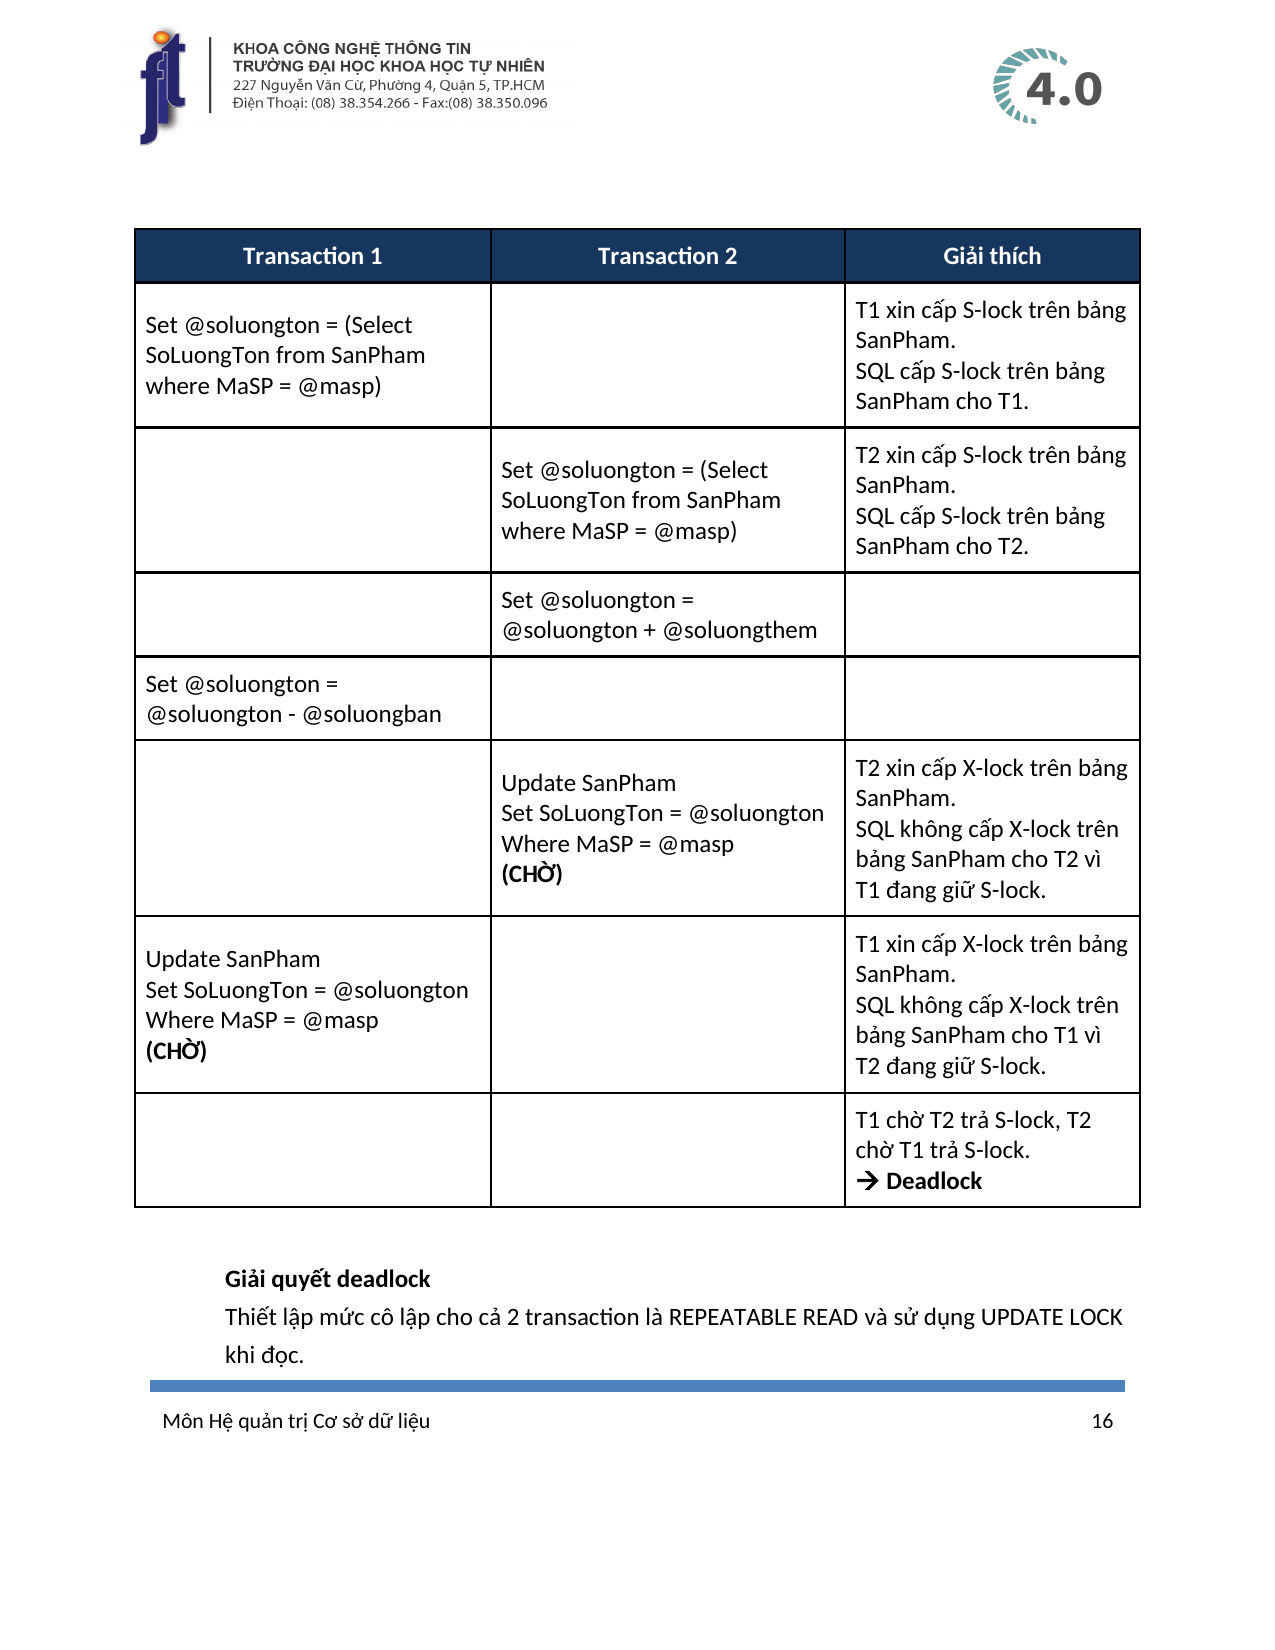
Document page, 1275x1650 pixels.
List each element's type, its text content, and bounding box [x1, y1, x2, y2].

text Thiết lập mức cô lập cho cả 2 transaction là REPEATABLE READ và sử dụng UPDATE LOCK khi đọc. [225, 1301, 1125, 1370]
table_cell [492, 1094, 844, 1206]
table_header Giải thích [846, 230, 1139, 281]
picture [985, 41, 1108, 127]
table_cell T2 xin cấp S-lock trên bảng SanPham. SQL cấp S-lock trên bảng SanPham cho T2. [846, 429, 1139, 571]
table_cell Set @soluongton = @soluongton - @soluongban [136, 658, 490, 739]
table_header Transaction 2 [492, 230, 844, 281]
table_cell [492, 284, 844, 426]
table_cell T2 xin cấp X-lock trên bảng SanPham. SQL không cấp X-lock trên bảng SanPham cho T2 vì T1 đang giữ S-lock. [846, 741, 1139, 915]
table_cell Set @soluongton = (Select SoLuongTon from SanPham where MaSP = @masp) [492, 429, 844, 571]
table_header Transaction 1 [136, 230, 490, 281]
table_cell [492, 658, 844, 739]
table_cell Set @soluongton = (Select SoLuongTon from SanPham where MaSP = @masp) [136, 284, 490, 426]
table_cell Update SanPham Set SoLuongTon = @soluongton Where MaSP = @masp (CHỜ) [136, 917, 490, 1092]
text Giải quyết deadlock [225, 1263, 1125, 1293]
table_cell [492, 917, 844, 1092]
table_cell T1 chờ T2 trả S-lock, T2 chờ T1 trả S-lock. Deadlock [846, 1094, 1139, 1206]
table_cell T1 xin cấp X-lock trên bảng SanPham. SQL không cấp X-lock trên bảng SanPham cho T1 vì T2 đang giữ S-lock. [846, 917, 1139, 1092]
table_cell [136, 429, 490, 571]
table_cell [136, 1094, 490, 1206]
table_cell T1 xin cấp S-lock trên bảng SanPham. SQL cấp S-lock trên bảng SanPham cho T1. [846, 284, 1139, 426]
table_cell [846, 658, 1139, 739]
table_cell Update SanPham Set SoLuongTon = @soluongton Where MaSP = @masp (CHỜ) [492, 741, 844, 915]
table_cell [846, 574, 1139, 655]
picture [117, 21, 580, 167]
table_cell [136, 741, 490, 915]
table_cell [136, 574, 490, 655]
table_cell Set @soluongton = @soluongton + @soluongthem [492, 574, 844, 655]
